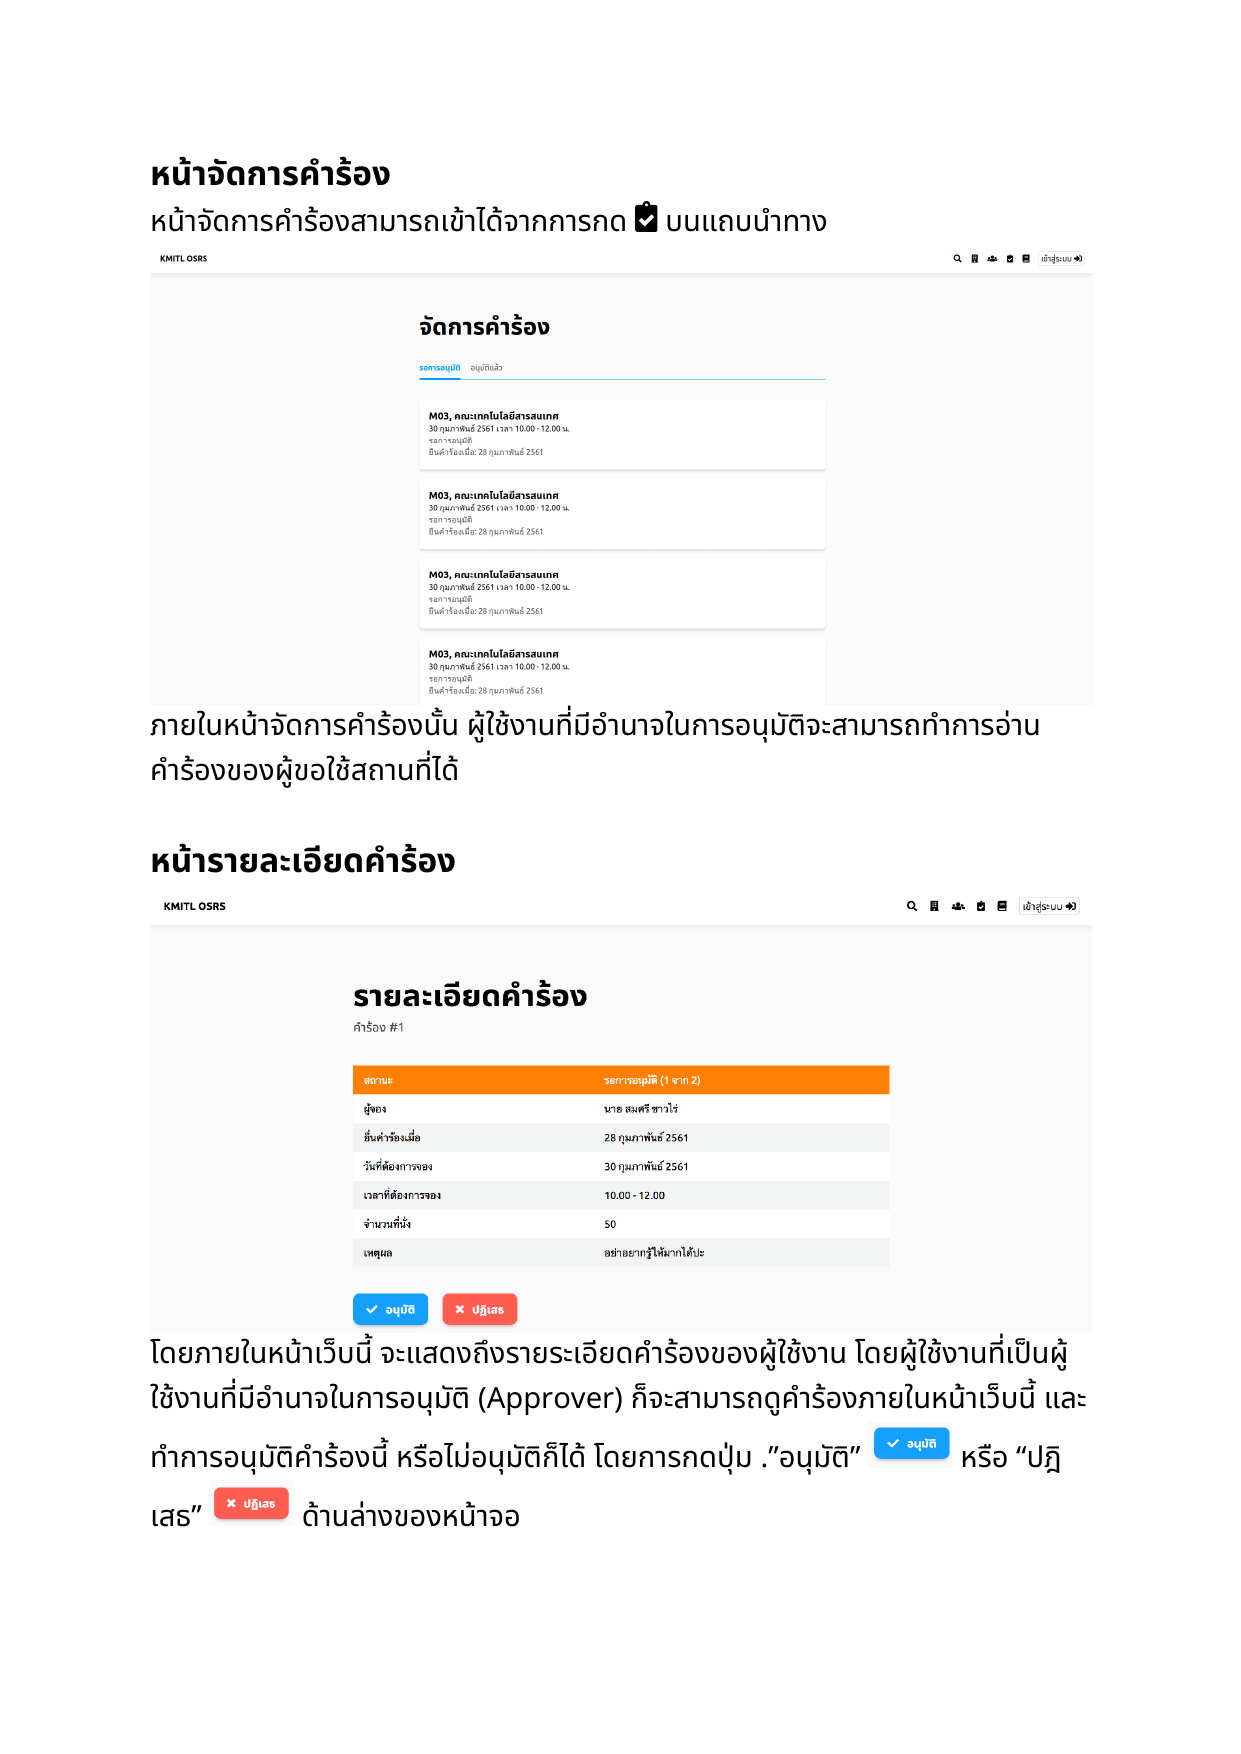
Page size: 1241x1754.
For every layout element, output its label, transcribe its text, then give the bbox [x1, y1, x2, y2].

picture [150, 244, 1094, 705]
picture [150, 887, 1092, 1333]
subtitle หน้าจัดการคำร้อง [150, 150, 1090, 200]
text ภายในหน้าจัดการคำร้องนั้น ผู้ใช้งานที่มีอำนาจในการอนุมัติจะสามารถทำการอ่านคำร้องของผู้ขอใช้สถานที่ได้ [150, 705, 1090, 793]
text หน้าจัดการคำร้องสามารถเข้าได้จากการกด บนแถบนำทาง [150, 200, 1090, 244]
subtitle หน้ารายละเอียดคำร้อง [150, 837, 1090, 887]
picture [867, 1421, 953, 1468]
picture [635, 201, 658, 232]
text โดยภายในหน้าเว็บนี้ จะแสดงถึงรายระเอียดคำร้องของผู้ใช้งาน โดยผู้ใช้งานที่เป็นผู้ใช้งานที่มีอำนาจในการอนุมัติ (Approver) ก็จะสามารถดูคำร้องภายในหน้าเว็บนี้ และทำการอนุมัติคำร้องนี้ หรือไม่อนุมัติก็ได้ โดยการกดปุ่ม .”อนุมัติ” หรือ “ปฎิเสธ” ด้านล่างของหน้าจอ [150, 1333, 1090, 1539]
picture [209, 1480, 294, 1526]
